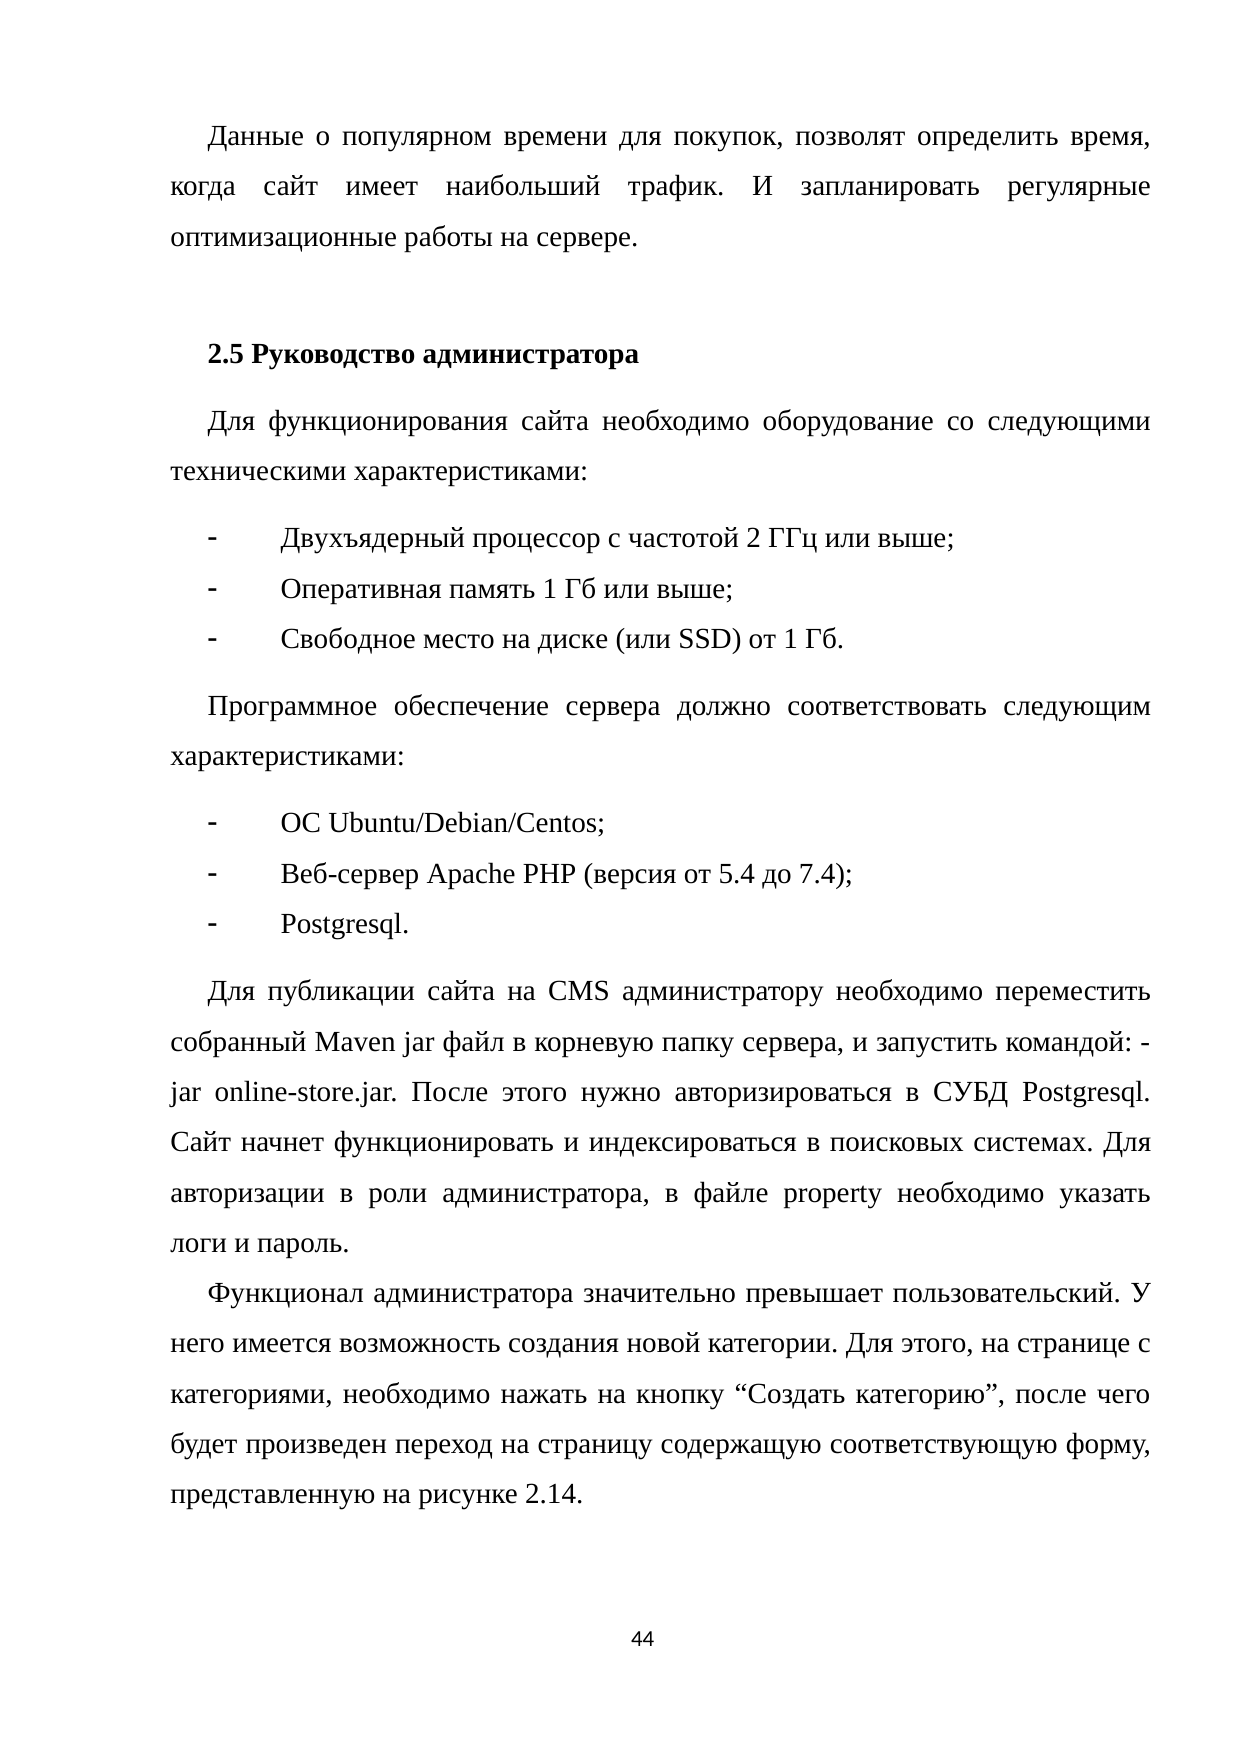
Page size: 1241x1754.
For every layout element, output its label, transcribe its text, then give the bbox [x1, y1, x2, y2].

text Данные о популярном времени для покупок, позволят определить время, когда сайт имеет наибольший трафик. И запланировать регулярные оптимизационные работы на сервере. [170, 118, 1152, 252]
list Веб-сервер Apache PHP (версия от 5.4 до 7.4); [170, 856, 1152, 889]
text Для публикации сайта на CMS администратору необходимо переместить собранный Maven jar файл в корневую папку сервера, и запустить командой: -jar online-store.jar. После этого нужно авторизироваться в СУБД Postgresql. Сайт начнет функционировать и индексироваться в поисковых системах. Для авторизации в роли администратора, в файле property необходимо указать логи и пароль. [170, 973, 1152, 1258]
list ОС Ubuntu/Debian/Centos; [170, 806, 1152, 839]
list Оперативная память 1 Гб или выше; [170, 571, 1152, 604]
subtitle 2.5 Руководство администратора [170, 336, 1152, 369]
list Свободное место на диске (или SSD) от 1 Гб. [170, 621, 1152, 655]
text Функционал администратора значительно превышает пользовательский. У него имеется возможность создания новой категории. Для этого, на странице с категориями, необходимо нажать на кнопку “Создать категорию”, после чего будет произведен переход на страницу содержащую соответствующую форму, представленную на рисунке 2.14. [170, 1275, 1152, 1510]
list Postgresql. [170, 906, 1152, 940]
text Для функционирования сайта необходимо оборудование со следующими техническими характеристиками: [170, 403, 1152, 487]
list Двухъядерный процессор с частотой 2 ГГц или выше; [170, 520, 1152, 554]
text Программное обеспечение сервера должно соответствовать следующим характеристиками: [170, 688, 1152, 772]
